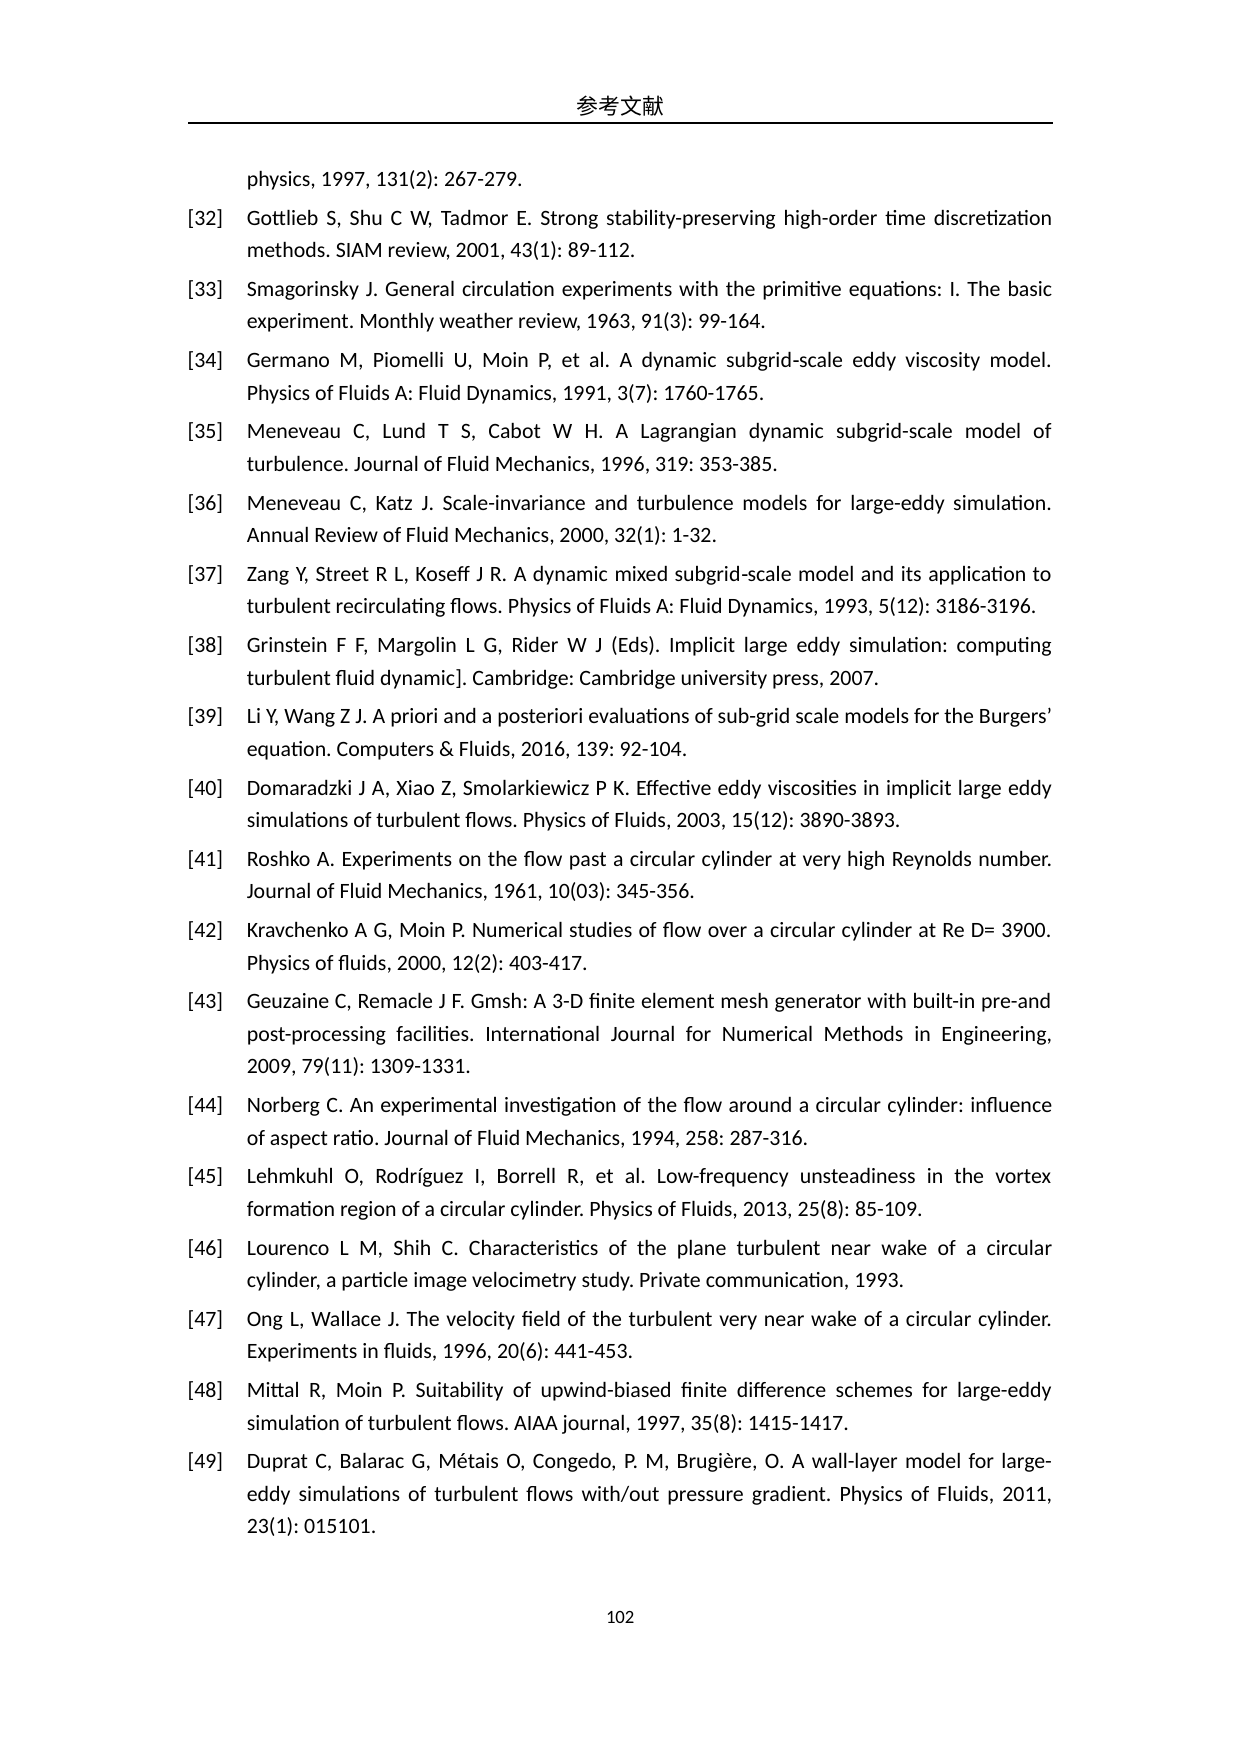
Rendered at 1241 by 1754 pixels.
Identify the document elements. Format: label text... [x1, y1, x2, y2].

list Meneveau C, Katz J. Scale-invariance and turbulence models for large-eddy simulation. Annual Review of Fluid Mechanics, 2000, 32(1): 1-32. [187, 486, 1053, 551]
list Smagorinsky J. General circulation experiments with the primitive equations: I. The basic experiment. Monthly weather review, 1963, 91(3): 99-164. [187, 272, 1053, 337]
list Domaradzki J A, Xiao Z, Smolarkiewicz P K. Effective eddy viscosities in implicit large eddy simulations of turbulent flows. Physics of Fluids, 2003, 15(12): 3890-3893. [187, 771, 1053, 836]
list Mittal R, Moin P. Suitability of upwind-biased finite difference schemes for large-eddy simulation of turbulent flows. AIAA journal, 1997, 35(8): 1415-1417. [187, 1373, 1053, 1438]
list Kravchenko A G, Moin P. Numerical studies of flow over a circular cylinder at Re D= 3900. Physics of fluids, 2000, 12(2): 403-417. [187, 913, 1053, 978]
list Meneveau C, Lund T S, Cabot W H. A Lagrangian dynamic subgrid-scale model of turbulence. Journal of Fluid Mechanics, 1996, 319: 353-385. [187, 414, 1053, 479]
list Geuzaine C, Remacle J F. Gmsh: A 3-D finite element mesh generator with built-in pre-and post-processing facilities. International Journal for Numerical Methods in Engineering, 2009, 79(11): 1309-1331. [187, 984, 1053, 1082]
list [187, 162, 1053, 194]
list Norberg C. An experimental investigation of the flow around a circular cylinder: influence of aspect ratio. Journal of Fluid Mechanics, 1994, 258: 287-316. [187, 1088, 1053, 1153]
list Duprat C, Balarac G, Métais O, Congedo, P. M, Brugière, O. A wall-layer model for large-eddy simulations of turbulent flows with/out pressure gradient. Physics of Fluids, 2011, 23(1): 015101. [187, 1444, 1053, 1542]
list Gottlieb S, Shu C W, Tadmor E. Strong stability-preserving high-order time discretization methods. SIAM review, 2001, 43(1): 89-112. [187, 201, 1053, 266]
list Ong L, Wallace J. The velocity field of the turbulent very near wake of a circular cylinder. Experiments in fluids, 1996, 20(6): 441-453. [187, 1302, 1053, 1367]
list Zang Y, Street R L, Koseff J R. A dynamic mixed subgrid‐scale model and its application to turbulent recirculating flows. Physics of Fluids A: Fluid Dynamics, 1993, 5(12): 3186-3196. [187, 557, 1053, 622]
list Germano M, Piomelli U, Moin P, et al. A dynamic subgrid‐scale eddy viscosity model. Physics of Fluids A: Fluid Dynamics, 1991, 3(7): 1760-1765. [187, 343, 1053, 408]
list Li Y, Wang Z J. A priori and a posteriori evaluations of sub-grid scale models for the Burgers’ equation. Computers & Fluids, 2016, 139: 92-104. [187, 699, 1053, 764]
list Lehmkuhl O, Rodríguez I, Borrell R, et al. Low-frequency unsteadiness in the vortex formation region of a circular cylinder. Physics of Fluids, 2013, 25(8): 85-109. [187, 1159, 1053, 1224]
list Grinstein F F, Margolin L G, Rider W J (Eds). Implicit large eddy simulation: computing turbulent fluid dynamic]. Cambridge: Cambridge university press, 2007. [187, 628, 1053, 693]
list Roshko A. Experiments on the flow past a circular cylinder at very high Reynolds number. Journal of Fluid Mechanics, 1961, 10(03): 345-356. [187, 842, 1053, 907]
list Lourenco L M, Shih C. Characteristics of the plane turbulent near wake of a circular cylinder, a particle image velocimetry study. Private communication, 1993. [187, 1231, 1053, 1296]
